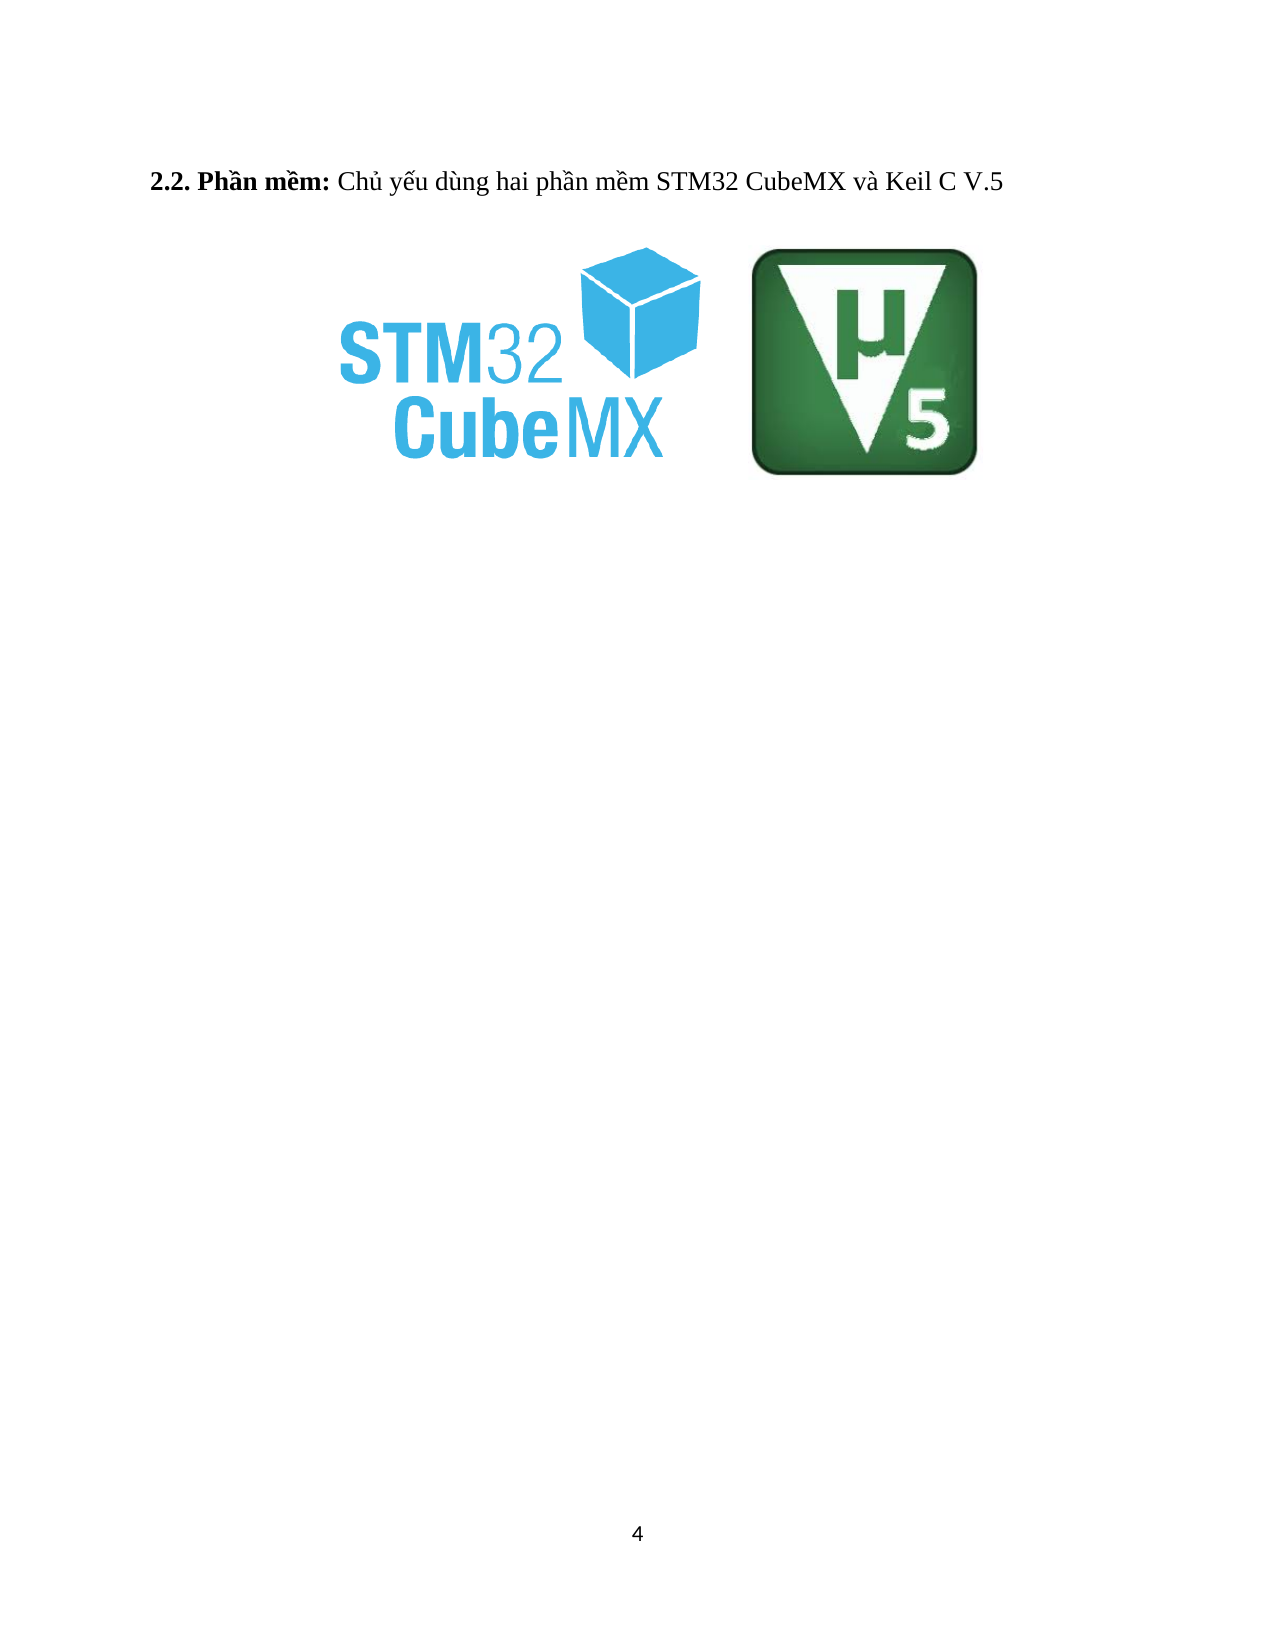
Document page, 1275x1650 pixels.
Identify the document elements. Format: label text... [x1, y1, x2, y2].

text 2.2. Phần mềm: Chủ yếu dùng hai phần mềm STM32 CubeMX và Keil C V.5 [150, 164, 1125, 196]
picture [291, 225, 984, 480]
